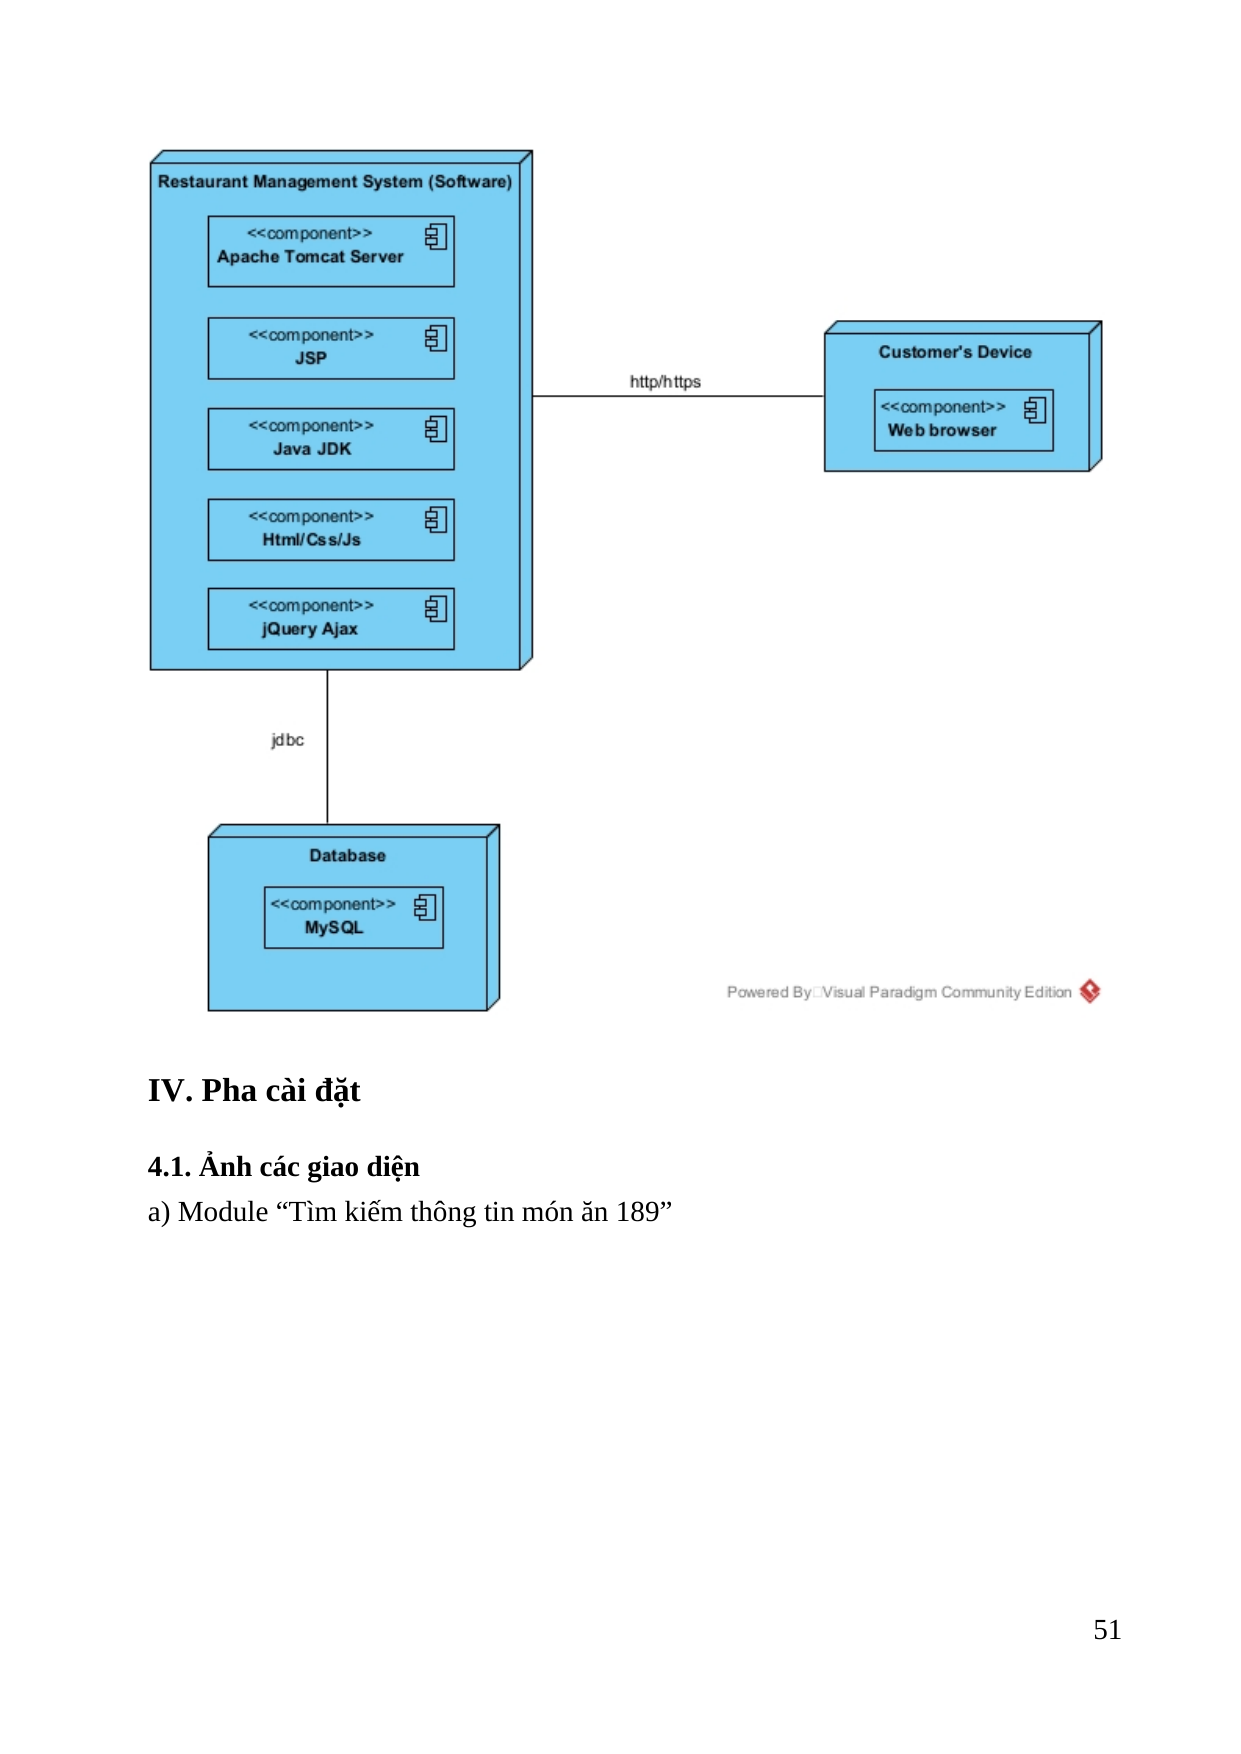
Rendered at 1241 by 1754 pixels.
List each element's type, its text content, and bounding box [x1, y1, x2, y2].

text a) Module “Tìm kiếm thông tin món ăn 189” [148, 1194, 1122, 1227]
subtitle IV. Pha cài đặt [148, 1070, 1122, 1109]
subtitle 4.1. Ảnh các giao diện [148, 1149, 1122, 1183]
picture [147, 147, 1109, 1018]
